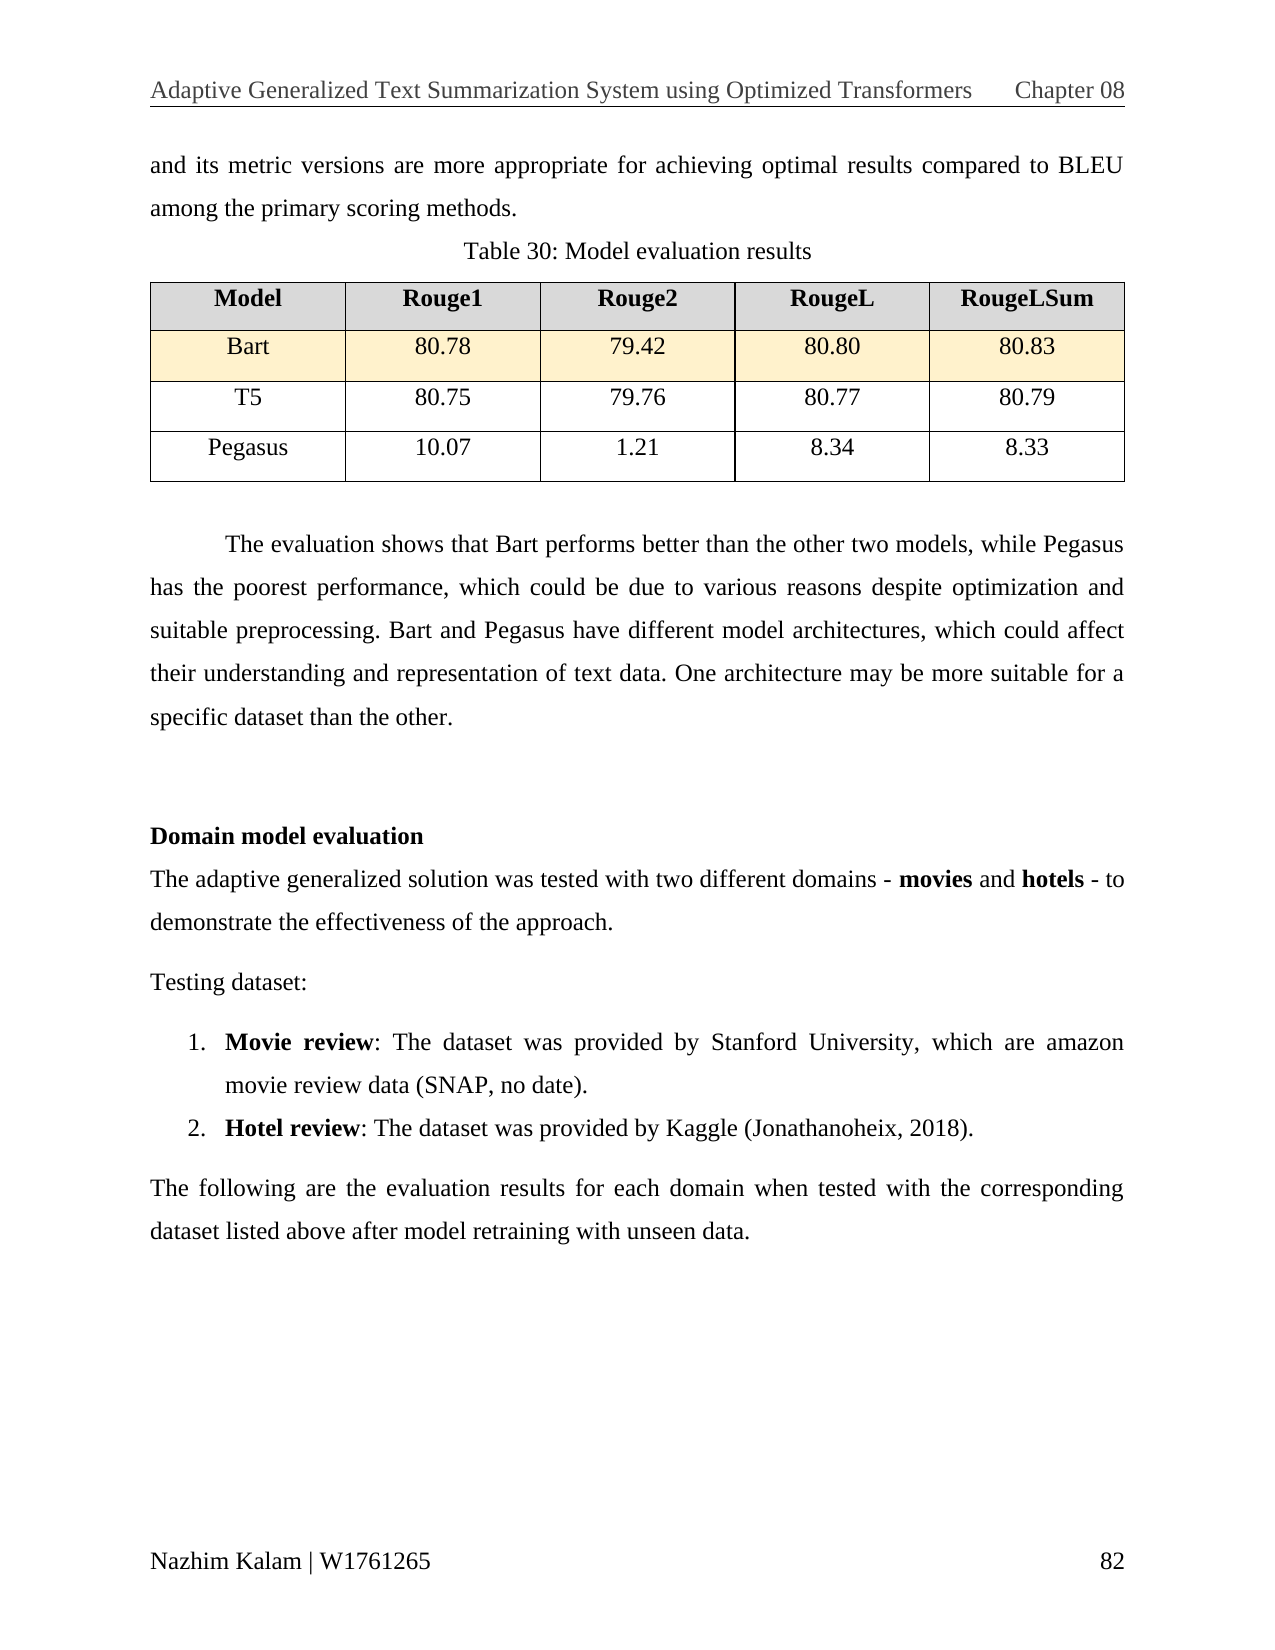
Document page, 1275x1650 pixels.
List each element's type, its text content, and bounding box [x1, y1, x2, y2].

list Movie review: The dataset was provided by Stanford University, which are amazon movie review data (SNAP, no date). [187, 1027, 1125, 1099]
table_header RougeL [736, 283, 929, 330]
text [150, 150, 1125, 222]
table_cell Bart [151, 331, 345, 381]
table_cell 80.79 [930, 382, 1124, 431]
table_cell 8.34 [736, 432, 929, 481]
table_cell T5 [151, 382, 345, 431]
table_cell Pegasus [151, 432, 345, 481]
table_header Model [151, 283, 345, 330]
table_cell 80.78 [346, 331, 540, 381]
text The evaluation shows that Bart performs better than the other two models, while Pegasus has the poorest performance, which could be due to various reasons despite optimization and suitable preprocessing. Bart and Pegasus have different model architectures, which could affect their understanding and representation of text data. One architecture may be more suitable for a specific dataset than the other. [150, 529, 1125, 730]
table_cell 1.21 [541, 432, 734, 481]
table_header Rouge1 [346, 283, 540, 330]
table_cell 10.07 [346, 432, 540, 481]
list Hotel review: The dataset was provided by Kaggle (Jonathanoheix, 2018). [187, 1113, 1125, 1142]
text The following are the evaluation results for each domain when tested with the corresponding dataset listed above after model retraining with unseen data. [150, 1173, 1125, 1245]
text Table 30: Model evaluation results [150, 236, 1125, 265]
table_cell 79.42 [541, 331, 734, 381]
table_header Rouge2 [541, 283, 734, 330]
table_cell 80.77 [736, 382, 929, 431]
text Domain model evaluation [150, 821, 1125, 850]
table_cell 80.80 [736, 331, 929, 381]
table_cell 80.83 [930, 331, 1124, 381]
table_cell 79.76 [541, 382, 734, 431]
text The adaptive generalized solution was tested with two different domains - movies and hotels - to demonstrate the effectiveness of the approach. [150, 864, 1125, 936]
text Testing dataset: [150, 967, 1125, 996]
table_cell 8.33 [930, 432, 1124, 481]
table_header RougeLSum [930, 283, 1124, 330]
table_cell 80.75 [346, 382, 540, 431]
